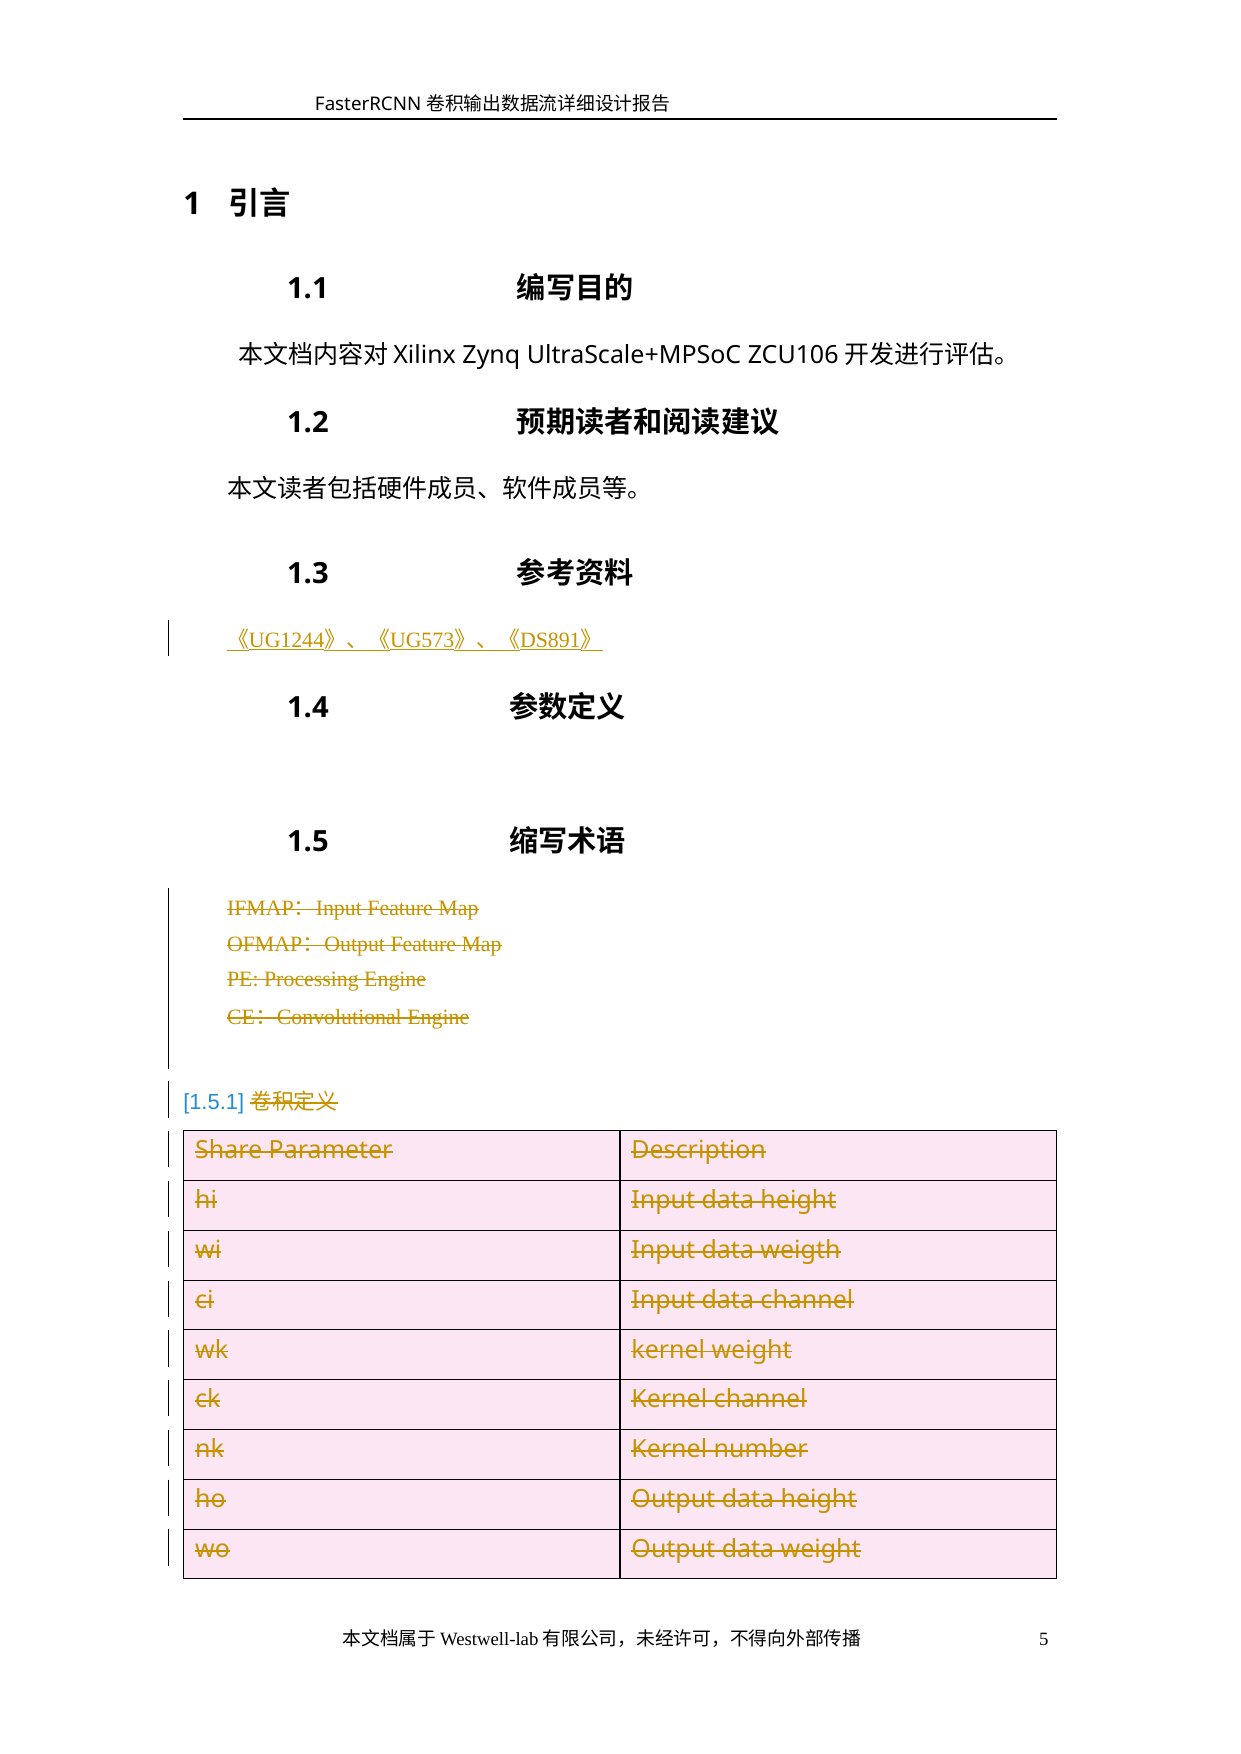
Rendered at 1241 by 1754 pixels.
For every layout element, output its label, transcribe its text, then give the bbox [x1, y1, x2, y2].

subtitle 参数定义 [243, 669, 1057, 741]
text 本文档内容对Xilinx Zynq UltraScale+MPSoC ZCU106开发进行评估。 [183, 334, 1057, 371]
subtitle 参考资料 [243, 535, 1057, 608]
subtitle 缩写术语 [243, 803, 1057, 875]
subtitle 预期读者和阅读建议 [243, 383, 1057, 456]
subtitle 引言 [183, 164, 1057, 237]
text 本文读者包括硬件成员、软件成员等。 [183, 468, 1057, 504]
subtitle 编写目的 [243, 249, 1057, 322]
